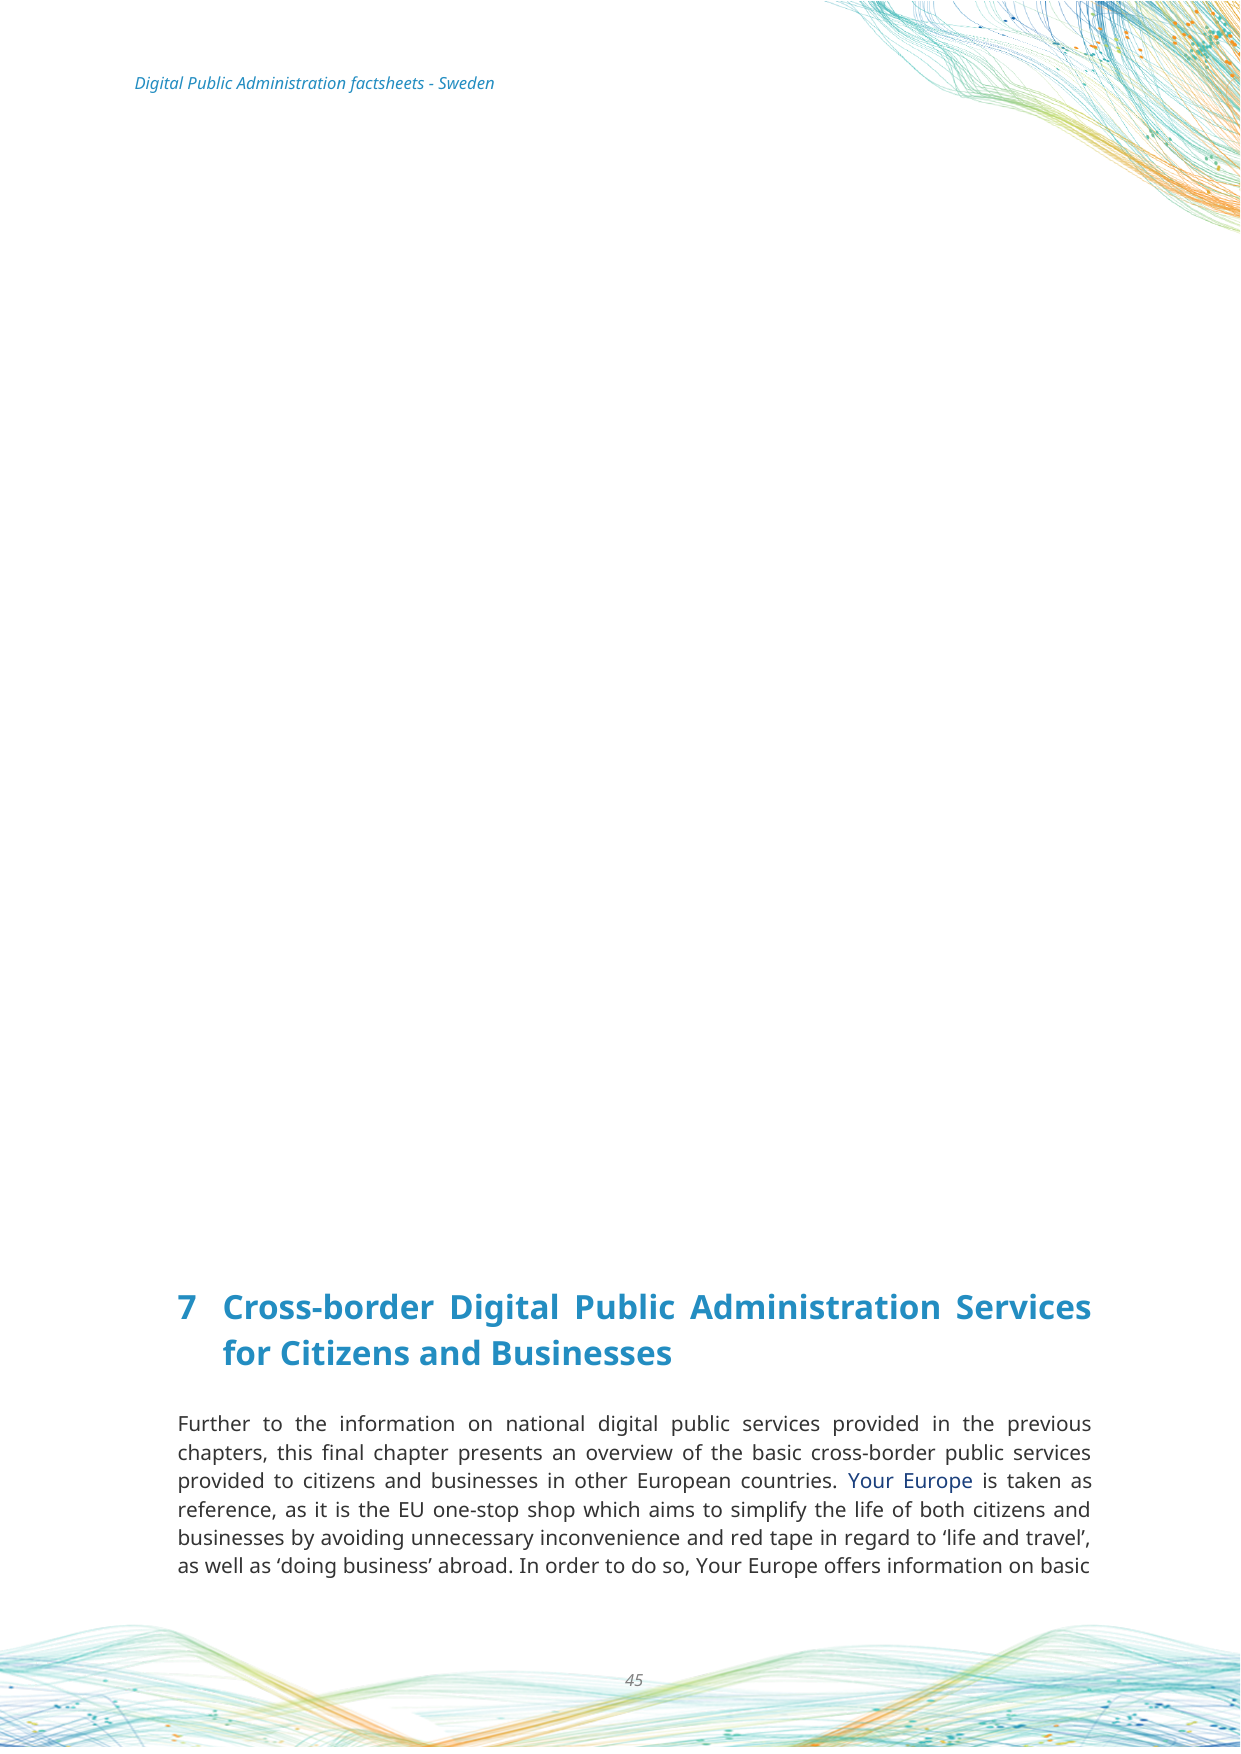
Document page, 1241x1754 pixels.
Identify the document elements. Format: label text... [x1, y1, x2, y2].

picture [0, 1601, 1241, 1747]
subtitle Cross-border Digital Public Administration Services for Citizens and Businesses [177, 1284, 1092, 1375]
picture [814, 1, 1241, 251]
